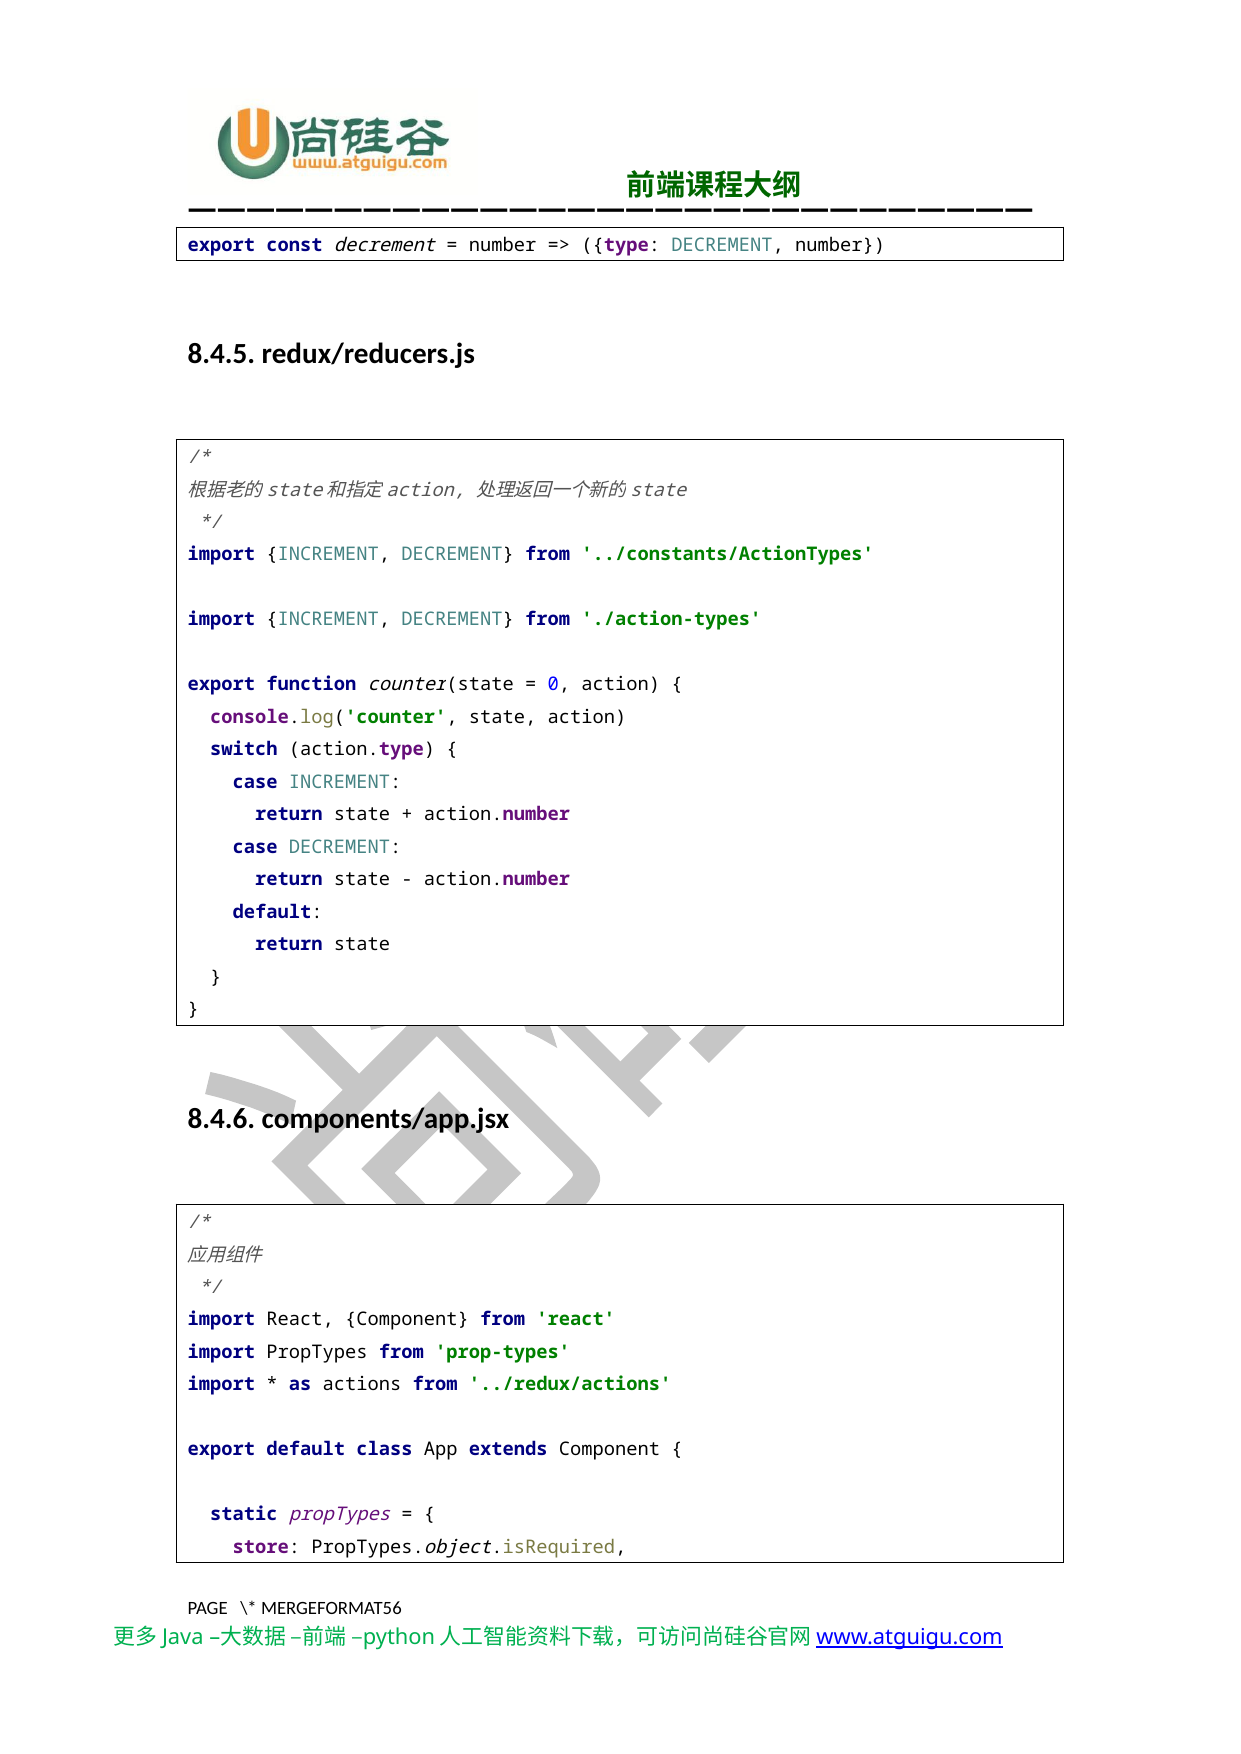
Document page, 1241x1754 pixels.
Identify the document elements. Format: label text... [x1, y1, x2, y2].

subtitle 8.4.5. redux/reducers.js [187, 321, 1053, 386]
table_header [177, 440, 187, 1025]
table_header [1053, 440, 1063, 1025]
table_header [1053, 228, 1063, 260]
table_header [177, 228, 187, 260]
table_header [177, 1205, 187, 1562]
picture [187, 88, 479, 195]
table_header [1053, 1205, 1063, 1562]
subtitle 8.4.6. components/app.jsx [187, 1085, 1053, 1150]
